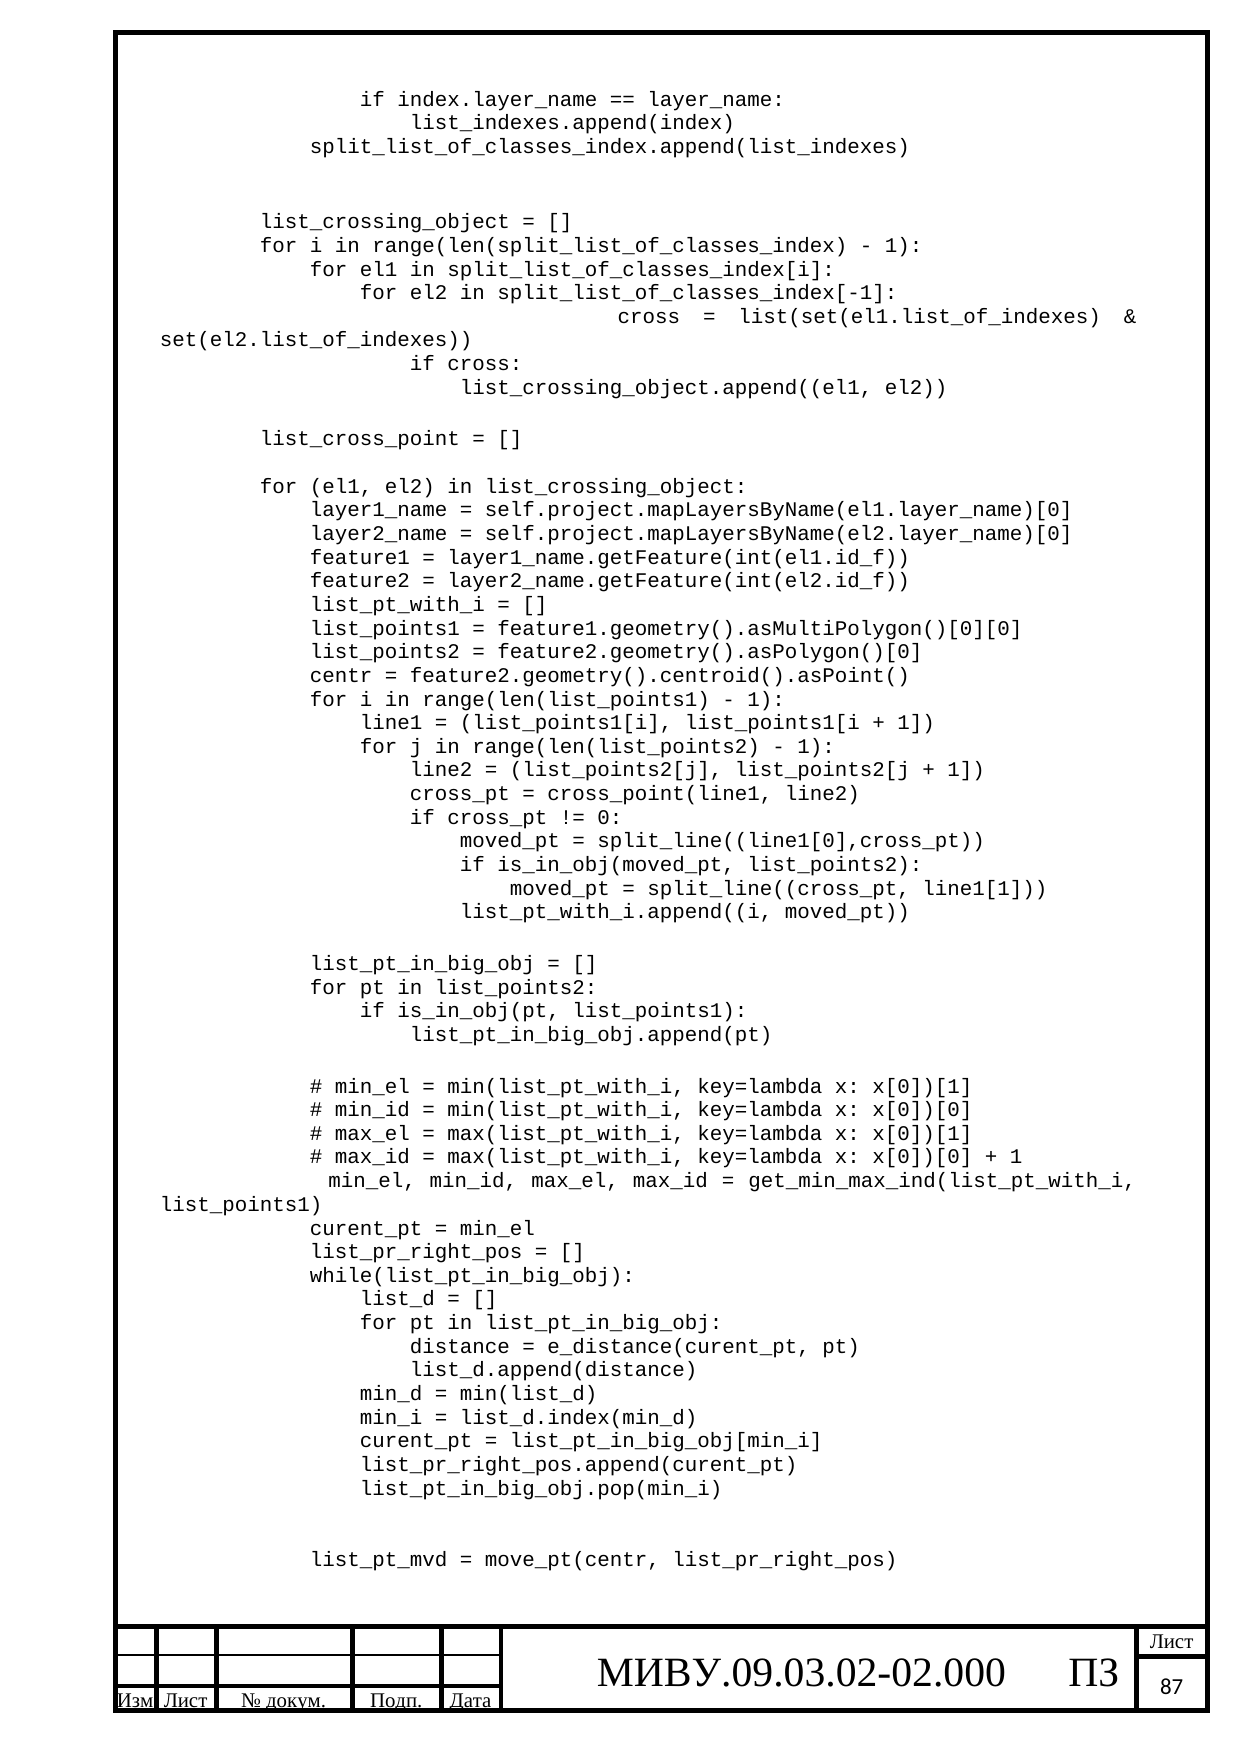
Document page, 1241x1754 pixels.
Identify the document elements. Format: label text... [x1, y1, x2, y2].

list moved_pt = split_line((cross_pt, line1[1])) [159, 878, 1137, 901]
list list_d = [] [159, 1288, 1137, 1312]
list for pt in list_pt_in_big_obj: [159, 1312, 1137, 1336]
list list_d.append(distance) [159, 1359, 1137, 1383]
list centr = feature2.geometry().centroid().asPoint() [159, 665, 1137, 688]
list list_pr_right_pos.append(curent_pt) [159, 1454, 1137, 1478]
list list_pt_with_i.append((i, moved_pt)) [159, 901, 1137, 925]
list list_pr_right_pos = [] [159, 1241, 1137, 1265]
list # max_id = max(list_pt_with_i, key=lambda x: x[0])[0] + 1 [159, 1147, 1137, 1170]
list list_pt_in_big_obj.append(pt) [159, 1024, 1137, 1048]
list cross_pt = cross_point(line1, line2) [159, 783, 1137, 807]
list # max_el = max(list_pt_with_i, key=lambda x: x[0])[1] [159, 1123, 1137, 1147]
list list_pt_with_i = [] [159, 594, 1137, 618]
list for el1 in split_list_of_classes_index[i]: [159, 258, 1137, 282]
list distance = e_distance(curent_pt, pt) [159, 1336, 1137, 1359]
list layer1_name = self.project.mapLayersByName(el1.layer_name)[0] [159, 499, 1137, 523]
list if index.layer_name == layer_name: [159, 89, 1137, 112]
list if is_in_obj(pt, list_points1): [159, 1000, 1137, 1024]
list for (el1, el2) in list_crossing_object: [159, 476, 1137, 499]
list list_pt_mvd = move_pt(centr, list_pr_right_pos) [159, 1548, 1137, 1572]
list cross = list(set(el1.list_of_indexes) & set(el2.list_of_indexes)) [159, 306, 1137, 353]
list for pt in list_points2: [159, 977, 1137, 1000]
list for el2 in split_list_of_classes_index[-1]: [159, 282, 1137, 306]
list list_pt_in_big_obj.pop(min_i) [159, 1478, 1137, 1501]
list list_crossing_object = [] [159, 211, 1137, 235]
list if cross: [159, 353, 1137, 377]
list line2 = (list_points2[j], list_points2[j + 1]) [159, 759, 1137, 783]
list min_el, min_id, max_el, max_id = get_min_max_ind(list_pt_with_i, list_points1) [159, 1170, 1137, 1217]
list if is_in_obj(moved_pt, list_points2): [159, 854, 1137, 878]
list split_list_of_classes_index.append(list_indexes) [159, 136, 1137, 159]
list list_cross_point = [] [159, 428, 1137, 452]
list list_pt_in_big_obj = [] [159, 953, 1137, 977]
list feature1 = layer1_name.getFeature(int(el1.id_f)) [159, 547, 1137, 570]
list # min_el = min(list_pt_with_i, key=lambda x: x[0])[1] [159, 1076, 1137, 1099]
list list_points1 = feature1.geometry().asMultiPolygon()[0][0] [159, 618, 1137, 641]
list min_i = list_d.index(min_d) [159, 1407, 1137, 1430]
list for i in range(len(split_list_of_classes_index) - 1): [159, 235, 1137, 258]
list curent_pt = min_el [159, 1217, 1137, 1241]
list layer2_name = self.project.mapLayersByName(el2.layer_name)[0] [159, 523, 1137, 547]
list list_points2 = feature2.geometry().asPolygon()[0] [159, 641, 1137, 665]
list # min_id = min(list_pt_with_i, key=lambda x: x[0])[0] [159, 1099, 1137, 1123]
list curent_pt = list_pt_in_big_obj[min_i] [159, 1430, 1137, 1454]
list if cross_pt != 0: [159, 807, 1137, 830]
list moved_pt = split_line((line1[0],cross_pt)) [159, 830, 1137, 854]
list line1 = (list_points1[i], list_points1[i + 1]) [159, 712, 1137, 736]
list feature2 = layer2_name.getFeature(int(el2.id_f)) [159, 570, 1137, 594]
list while(list_pt_in_big_obj): [159, 1265, 1137, 1288]
list list_indexes.append(index) [159, 112, 1137, 136]
list for j in range(len(list_points2) - 1): [159, 736, 1137, 759]
list min_d = min(list_d) [159, 1383, 1137, 1407]
list list_crossing_object.append((el1, el2)) [159, 377, 1137, 400]
list for i in range(len(list_points1) - 1): [159, 688, 1137, 712]
